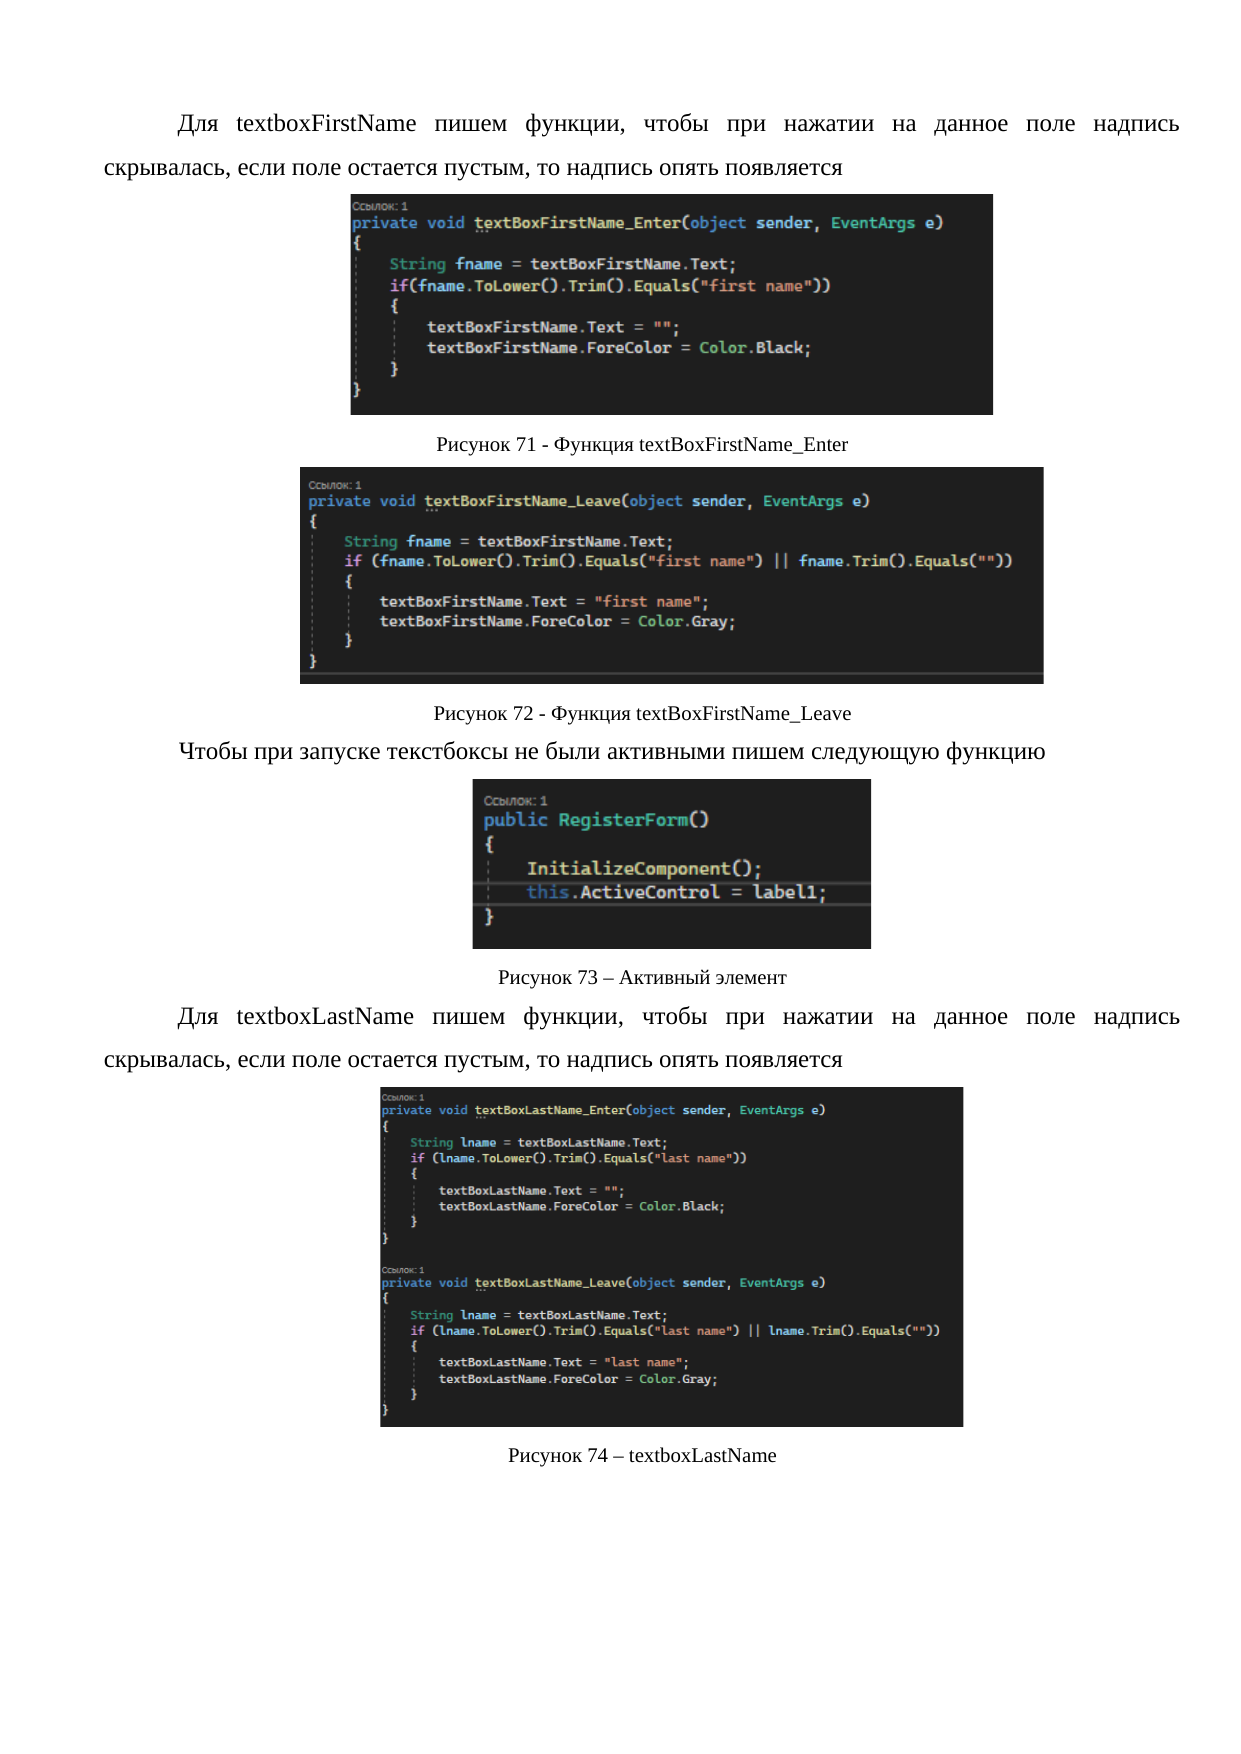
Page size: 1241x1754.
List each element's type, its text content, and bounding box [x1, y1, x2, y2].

text Чтобы при запуске текстбоксы не были активными пишем следующую функцию [103, 736, 1181, 765]
text Для textboxFirstName пишем функции, чтобы при нажатии на данное поле надпись скрывалась, если поле остается пустым, то надпись опять появляется [103, 108, 1181, 180]
picture [300, 467, 1044, 684]
picture [380, 1087, 964, 1427]
picture [472, 779, 872, 949]
picture [350, 194, 994, 415]
text Для textboxLastName пишем функции, чтобы при нажатии на данное поле надпись скрывалась, если поле остается пустым, то надпись опять появляется [103, 1001, 1181, 1073]
